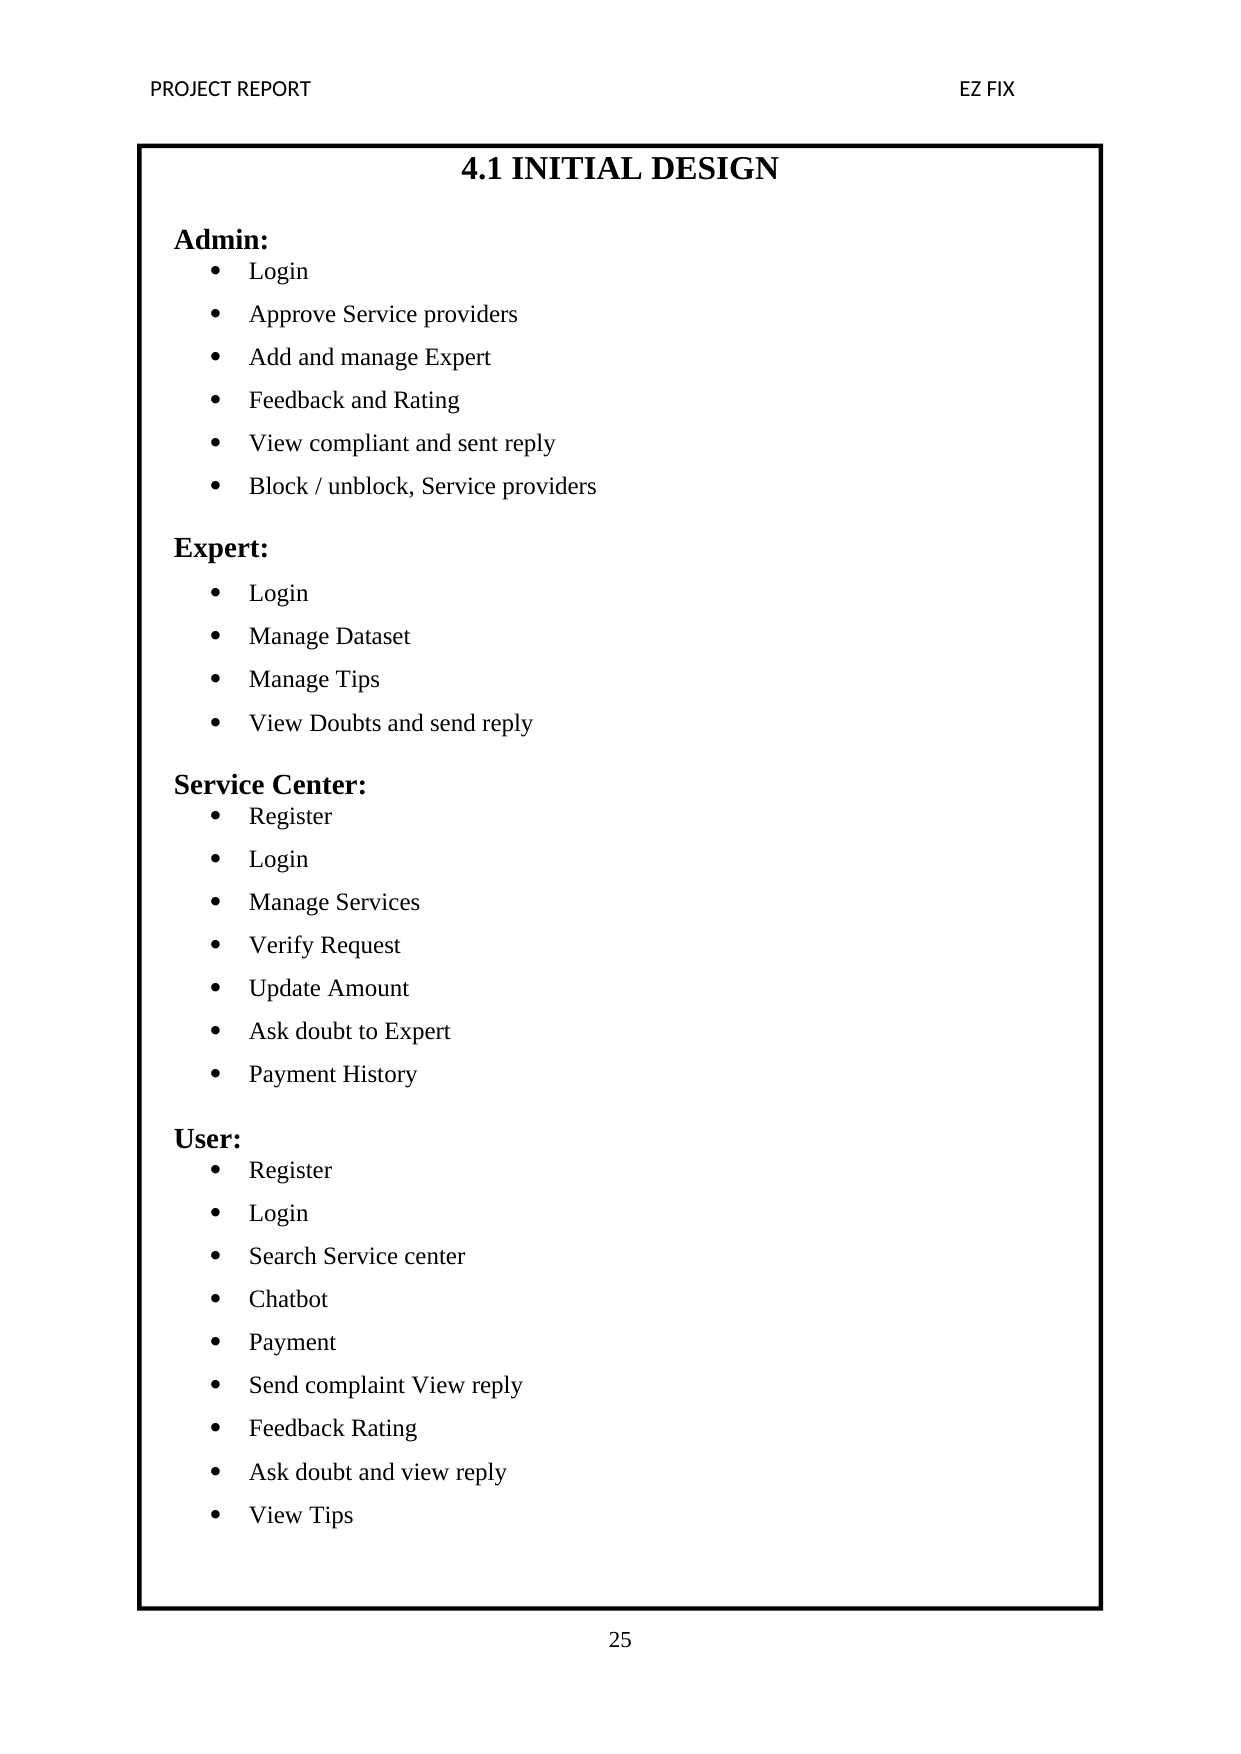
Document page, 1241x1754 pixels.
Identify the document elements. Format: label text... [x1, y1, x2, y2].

list Block / unblock, Service providers [211, 471, 1082, 500]
list Update Amount [211, 973, 1082, 1002]
list Feedback and Rating [211, 385, 1082, 414]
list Verify Request [211, 930, 1082, 959]
list Send complaint View reply [211, 1370, 1082, 1399]
list View Doubts and send reply [211, 708, 1082, 736]
list Manage Tips [211, 664, 1082, 693]
subtitle INITIAL DESIGN [461, 148, 1082, 186]
subtitle Expert: [174, 531, 1082, 564]
list Ask doubt and view reply [211, 1457, 1082, 1485]
list Login [211, 1198, 1082, 1227]
list Login [211, 578, 1082, 607]
list Manage Services [211, 887, 1082, 916]
list Manage Dataset [211, 621, 1082, 650]
list Register [211, 1155, 1082, 1184]
list Login [211, 844, 1082, 873]
list Register [211, 801, 1082, 829]
list Add and manage Expert [211, 342, 1082, 371]
subtitle User: [174, 1121, 1082, 1155]
list Login [211, 256, 1082, 284]
subtitle Service Center: [174, 767, 1082, 801]
list Payment History [211, 1059, 1082, 1088]
list Payment [211, 1327, 1082, 1356]
subtitle Admin: [174, 222, 1082, 256]
list Ask doubt to Expert [211, 1016, 1082, 1045]
list Feedback Rating [211, 1413, 1082, 1442]
list View Tips [211, 1500, 1082, 1528]
list Search Service center [211, 1241, 1082, 1270]
list Chatbot [211, 1284, 1082, 1313]
list Approve Service providers [211, 299, 1082, 327]
list View compliant and sent reply [211, 428, 1082, 457]
